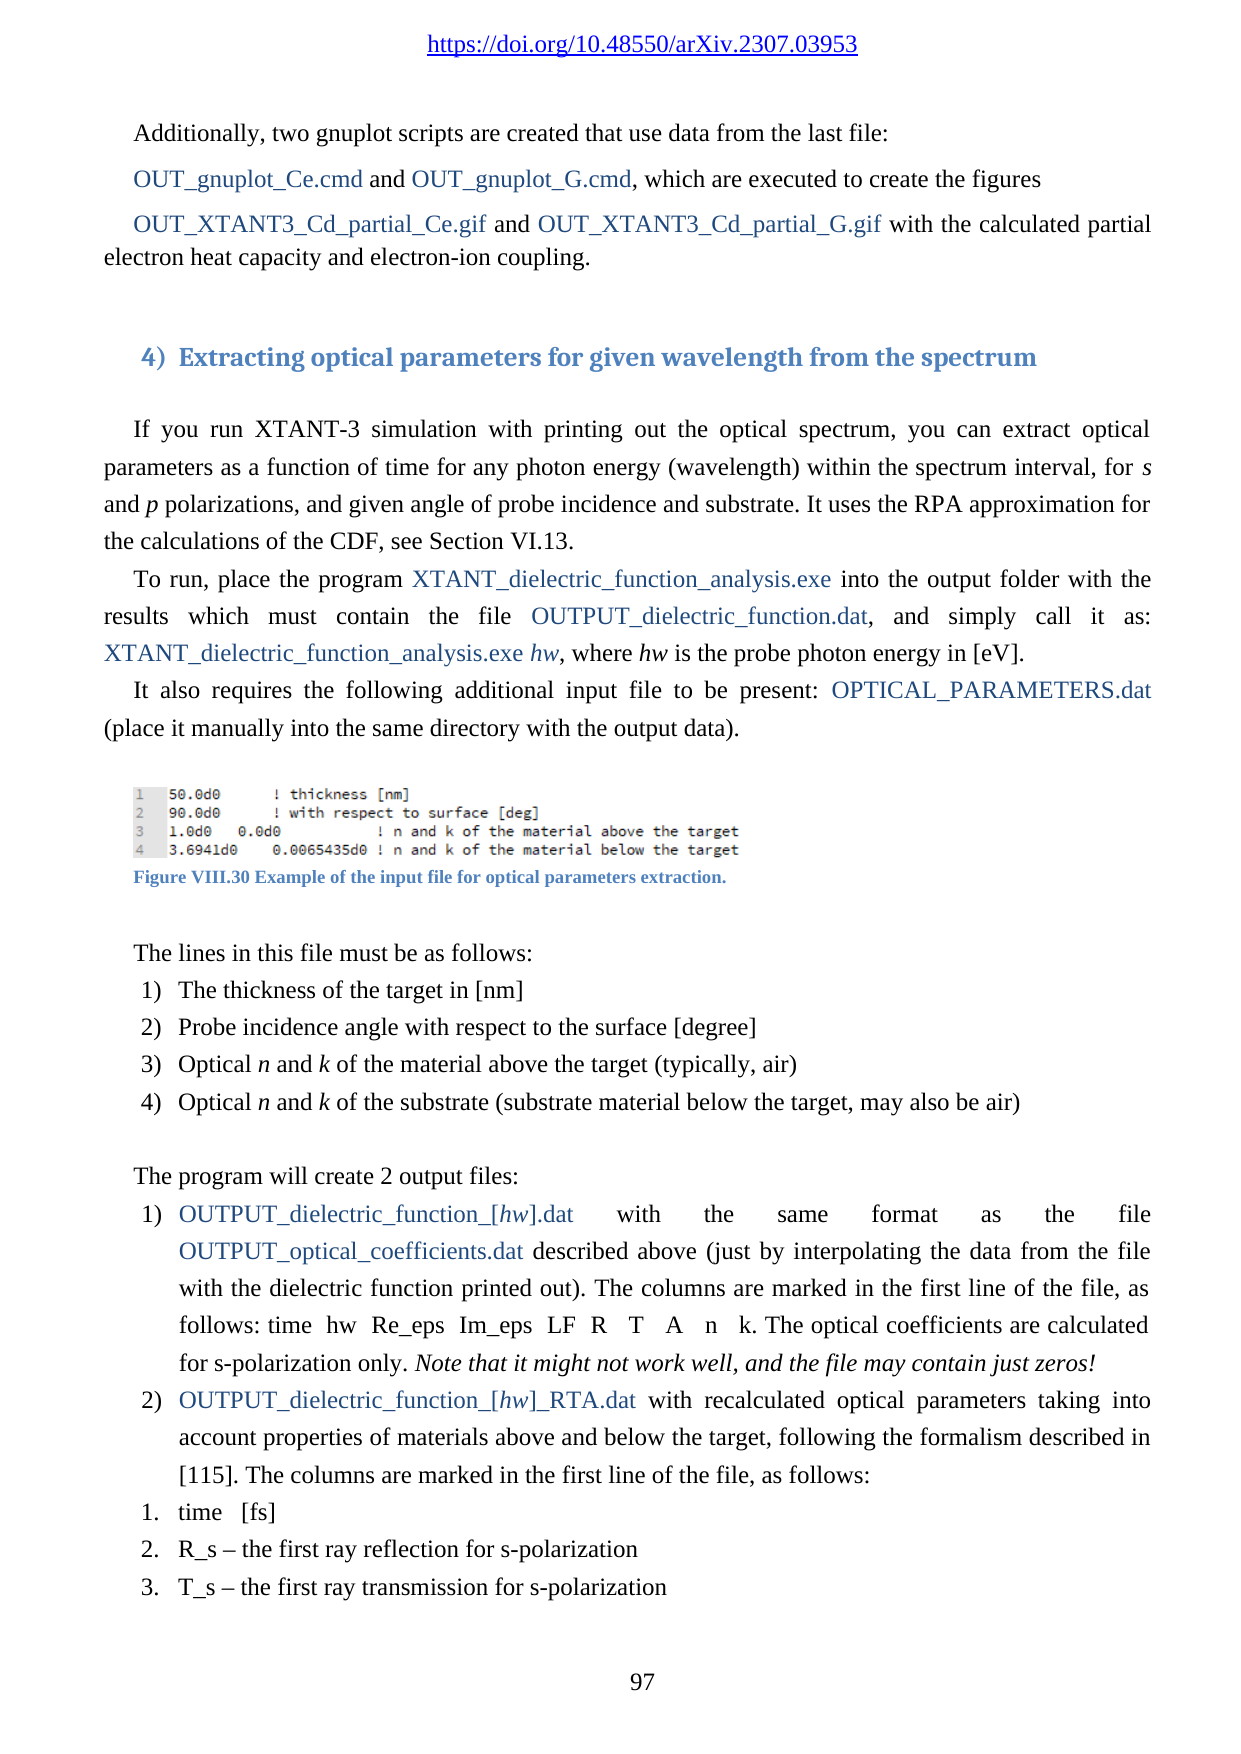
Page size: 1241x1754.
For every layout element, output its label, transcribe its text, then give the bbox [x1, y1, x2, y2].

list Optical n and k of the substrate (substrate material below the target, may also be air) [141, 1087, 1152, 1116]
text If you run XTANT-3 simulation with printing out the optical spectrum, you can extract optical parameters as a function of time for any photon energy (wavelength) within the spectrum interval, for s and p polarizations, and given angle of probe incidence and substrate. It uses the RPA approximation for the calculations of the CDF, see Section VI.13. [103, 414, 1152, 555]
text The lines in this file must be as follows: [103, 938, 1152, 966]
list OUTPUT_dielectric_function_[hw]_RTA.dat with recalculated optical parameters taking into account properties of materials above and below the target, following the formalism described in [115]. The columns are marked in the first line of the file, as follows: [141, 1385, 1152, 1488]
list Probe incidence angle with respect to the surface [degree] [141, 1012, 1152, 1041]
text OUT_gnuplot_Ce.cmd and OUT_gnuplot_G.cmd, which are executed to create the figures [103, 164, 1152, 192]
text OUT_XTANT3_Cd_partial_Ce.gif and OUT_XTANT3_Cd_partial_G.gif with the calculated partial electron heat capacity and electron-ion coupling. [103, 209, 1152, 271]
list T_s – the first ray transmission for s-polarization [141, 1572, 1152, 1600]
list time [fs] [141, 1497, 1152, 1526]
list R_s – the first ray reflection for s-polarization [141, 1534, 1152, 1563]
list The thickness of the target in [nm] [141, 975, 1152, 1004]
subtitle Extracting optical parameters for given wavelength from the spectrum [141, 342, 1152, 373]
picture [133, 787, 746, 858]
text The program will create 2 output files: [103, 1161, 1152, 1190]
text To run, place the program XTANT_dielectric_function_analysis.exe into the output folder with the results which must contain the file OUTPUT_dielectric_function.dat, and simply call it as: XTANT_dielectric_function_analysis.exe hw, where hw is the probe photon energy in [eV]. [103, 564, 1152, 667]
text Additionally, two gnuplot scripts are created that use data from the last file: [103, 118, 1152, 147]
text It also requires the following additional input file to be present: OPTICAL_PARAMETERS.dat (place it manually into the same directory with the output data). [103, 676, 1152, 742]
list Optical n and k of the material above the target (typically, air) [141, 1049, 1152, 1078]
list OUTPUT_dielectric_function_[hw].dat with the same format as the file OUTPUT_optical_coefficients.dat described above (just by interpolating the data from the file with the dielectric function printed out). The columns are marked in the first line of the file, as follows: time hw Re_eps Im_eps LF R T A n k. The optical coefficients are calculated for s-polarization only. Note that it might not work well, and the file may contain just zeros! [141, 1199, 1152, 1377]
